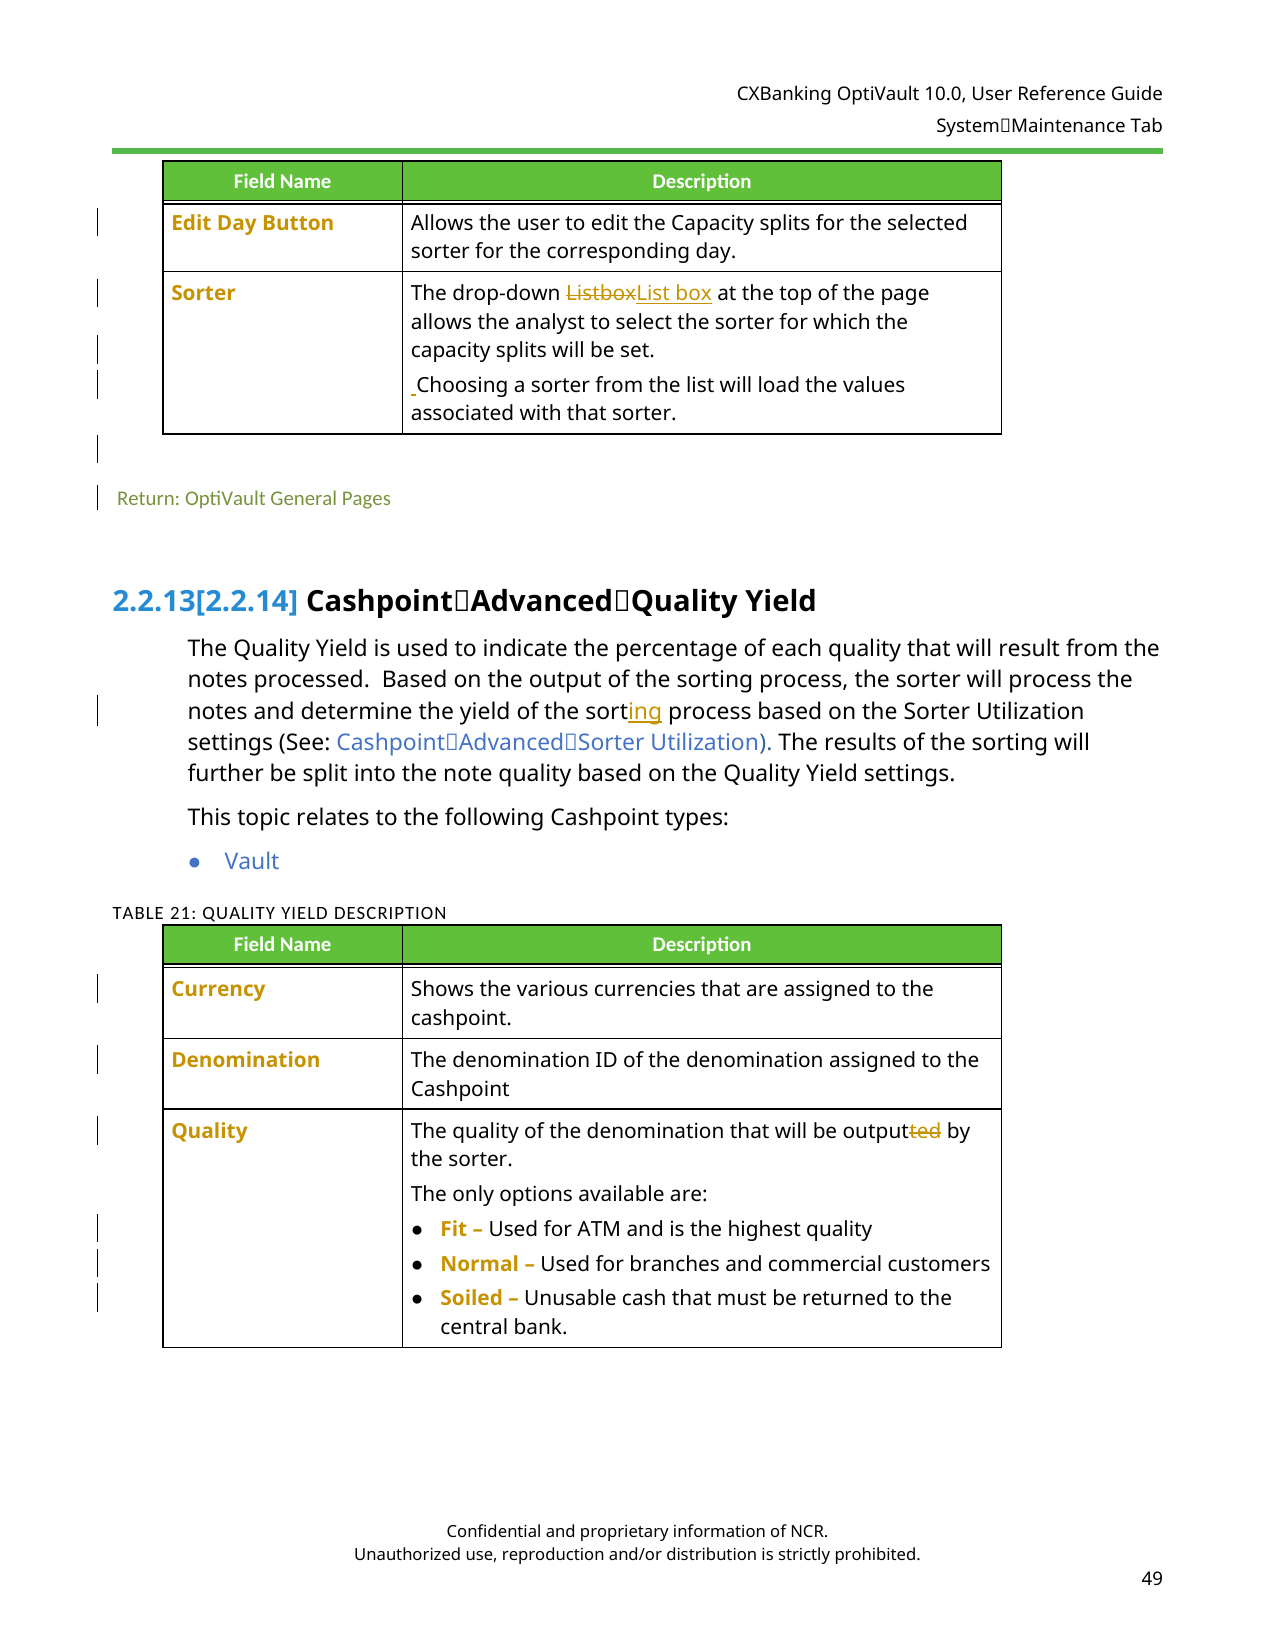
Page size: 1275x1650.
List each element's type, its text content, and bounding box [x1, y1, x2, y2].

table_cell The drop-down at the top of the page allows the analyst to select the sorter for which the capacity splits will be set. Choosing a sorter from the list will load the values associated with that sorter. [403, 272, 1001, 433]
text Table 21: Quality Yield Description [112, 901, 1163, 924]
table_header Field Name [164, 162, 402, 200]
table_cell Edit Day Button [164, 205, 402, 271]
table_header Description [403, 162, 1001, 200]
subtitle CashpointAdvancedQuality Yield [112, 580, 1163, 620]
table_cell The denomination ID of the denomination assigned to the Cashpoint [403, 1039, 1001, 1108]
text This topic relates to the following Cashpoint types: [187, 801, 1163, 832]
list Vault [187, 845, 1163, 876]
table_cell Denomination [164, 1039, 402, 1108]
table_cell Currency [164, 968, 402, 1037]
table_cell Shows the various currencies that are assigned to the cashpoint. [403, 968, 1001, 1037]
table_header Field Name [164, 926, 402, 963]
table_cell Quality [164, 1110, 402, 1346]
text The Quality Yield is used to indicate the percentage of each quality that will result from the notes processed. Based on the output of the sorting process, the sorter will process the notes and determine the yield of the sort process based on the Sorter Utilization settings (See: CashpointAdvancedSorter Utilization). The results of the sorting will further be split into the note quality based on the Quality Yield settings. [187, 632, 1163, 788]
table_cell Sorter [164, 272, 402, 433]
table_header Description [403, 926, 1001, 963]
table_cell Allows the user to edit the Capacity splits for the selected sorter for the corresponding day. [403, 205, 1001, 271]
table_cell The quality of the denomination that will be output by the sorter. The only options available are: Fit – Used for ATM and is the highest quality Normal – Used for branches and commercial customers Soiled – Unusable cash that must be returned to the central bank. [403, 1110, 1001, 1346]
text Return: OptiVault General Pages [112, 485, 1163, 510]
